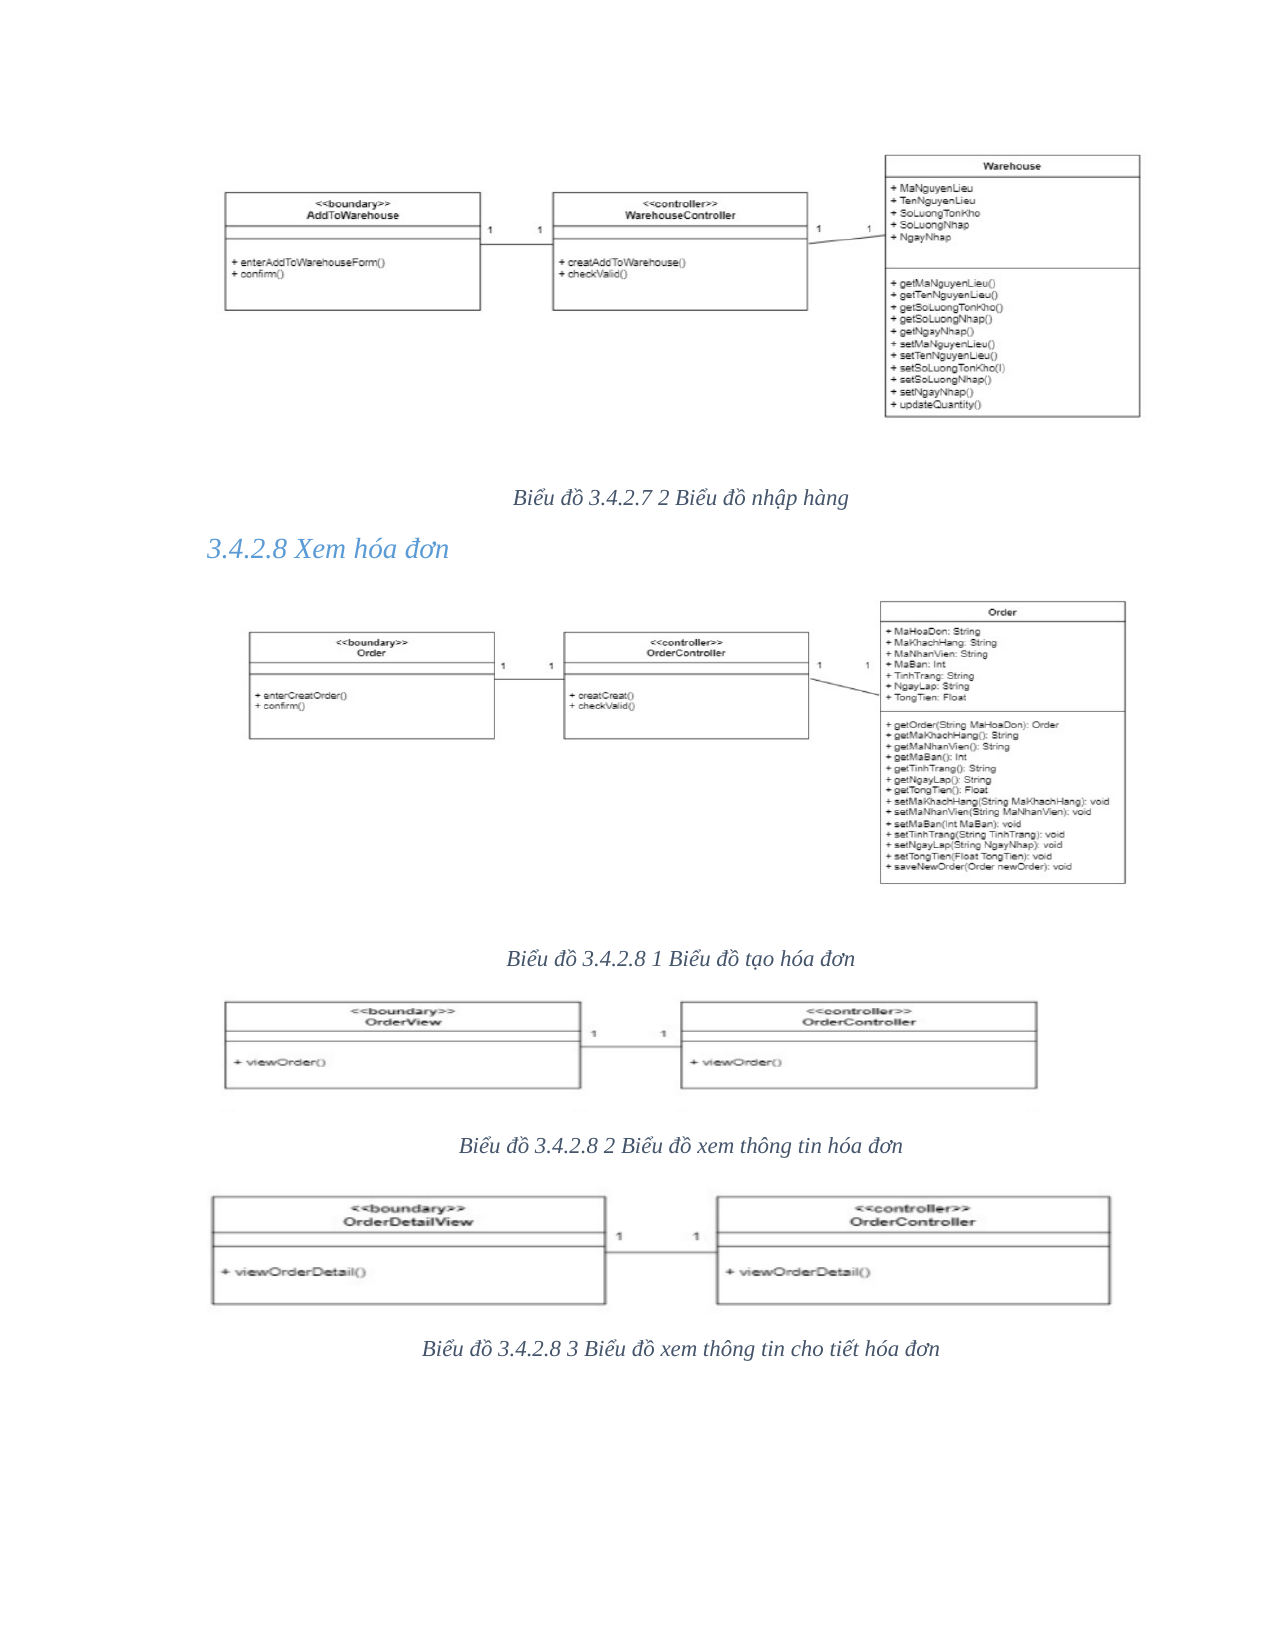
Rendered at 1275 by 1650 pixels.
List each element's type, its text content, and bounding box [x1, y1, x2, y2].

text 3.4.2.8 Xem hóa đơn [207, 531, 1157, 564]
text Biểu đồ 3.4.2.8 1 Biểu đồ tạo hóa đơn [207, 945, 1157, 972]
text Biểu đồ 3.4.2.8 2 Biểu đồ xem thông tin hóa đơn [207, 1132, 1157, 1158]
text Biểu đồ 3.4.2.8 3 Biểu đồ xem thông tin cho tiết hóa đơn [207, 1335, 1157, 1361]
text Biểu đồ 3.4.2.7 2 Biểu đồ nhập hàng [207, 484, 1157, 510]
